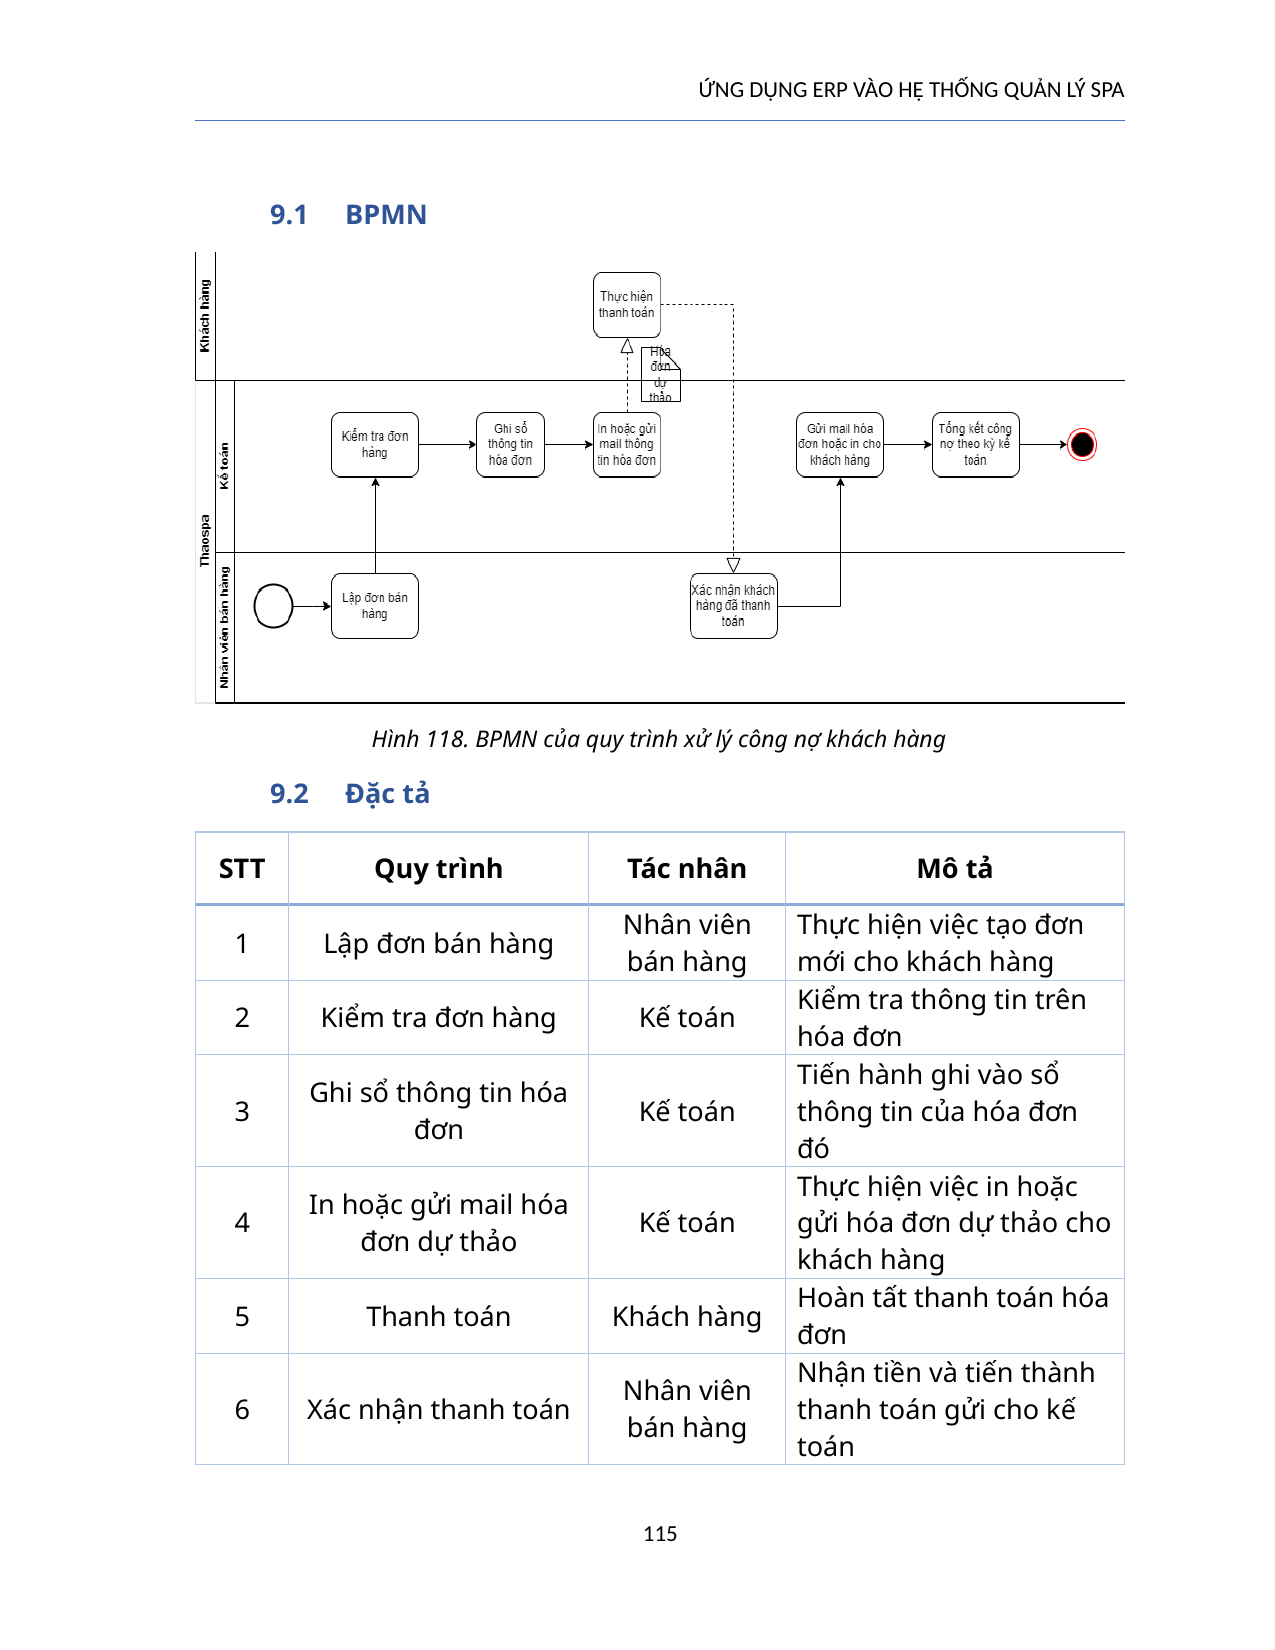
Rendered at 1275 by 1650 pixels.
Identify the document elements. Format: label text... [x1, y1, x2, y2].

table_cell Nhân viên bán hàng [589, 906, 785, 979]
table_cell Thực hiện việc in hoặc gửi hóa đơn dự thảo cho khách hàng [786, 1167, 1124, 1278]
table_header Quy trình [289, 833, 588, 903]
table_cell In hoặc gửi mail hóa đơn dự thảo [289, 1167, 588, 1278]
picture [195, 252, 1125, 704]
table_cell Nhân viên bán hàng [589, 1354, 785, 1464]
table_cell 1 [196, 906, 288, 979]
table_header Tác nhân [589, 833, 785, 903]
list BPMN [270, 196, 1125, 232]
table_header Mô tả [786, 833, 1124, 903]
table_cell Kế toán [589, 981, 785, 1054]
table_cell 2 [196, 981, 288, 1054]
table_cell 5 [196, 1279, 288, 1352]
table_cell Thực hiện việc tạo đơn mới cho khách hàng [786, 906, 1124, 979]
table_cell 4 [196, 1167, 288, 1278]
table_cell Kiểm tra thông tin trên hóa đơn [786, 981, 1124, 1054]
list Đặc tả [270, 775, 1125, 812]
table_cell Thanh toán [289, 1279, 588, 1352]
table_cell Kiểm tra đơn hàng [289, 981, 588, 1054]
table_cell Ghi sổ thông tin hóa đơn [289, 1055, 588, 1166]
table_cell 6 [196, 1354, 288, 1464]
table_cell Hoàn tất thanh toán hóa đơn [786, 1279, 1124, 1352]
table_cell Tiến hành ghi vào sổ thông tin của hóa đơn đó [786, 1055, 1124, 1166]
text Hình 118. BPMN của quy trình xử lý công nợ khách hàng [195, 723, 1125, 754]
table_cell Kế toán [589, 1167, 785, 1278]
table_cell Xác nhận thanh toán [289, 1354, 588, 1464]
table_cell Khách hàng [589, 1279, 785, 1352]
table_cell Kế toán [589, 1055, 785, 1166]
table_cell 3 [196, 1055, 288, 1166]
table_cell Lập đơn bán hàng [289, 906, 588, 979]
table_cell Nhận tiền và tiến thành thanh toán gửi cho kế toán [786, 1354, 1124, 1464]
table_header STT [196, 833, 288, 903]
